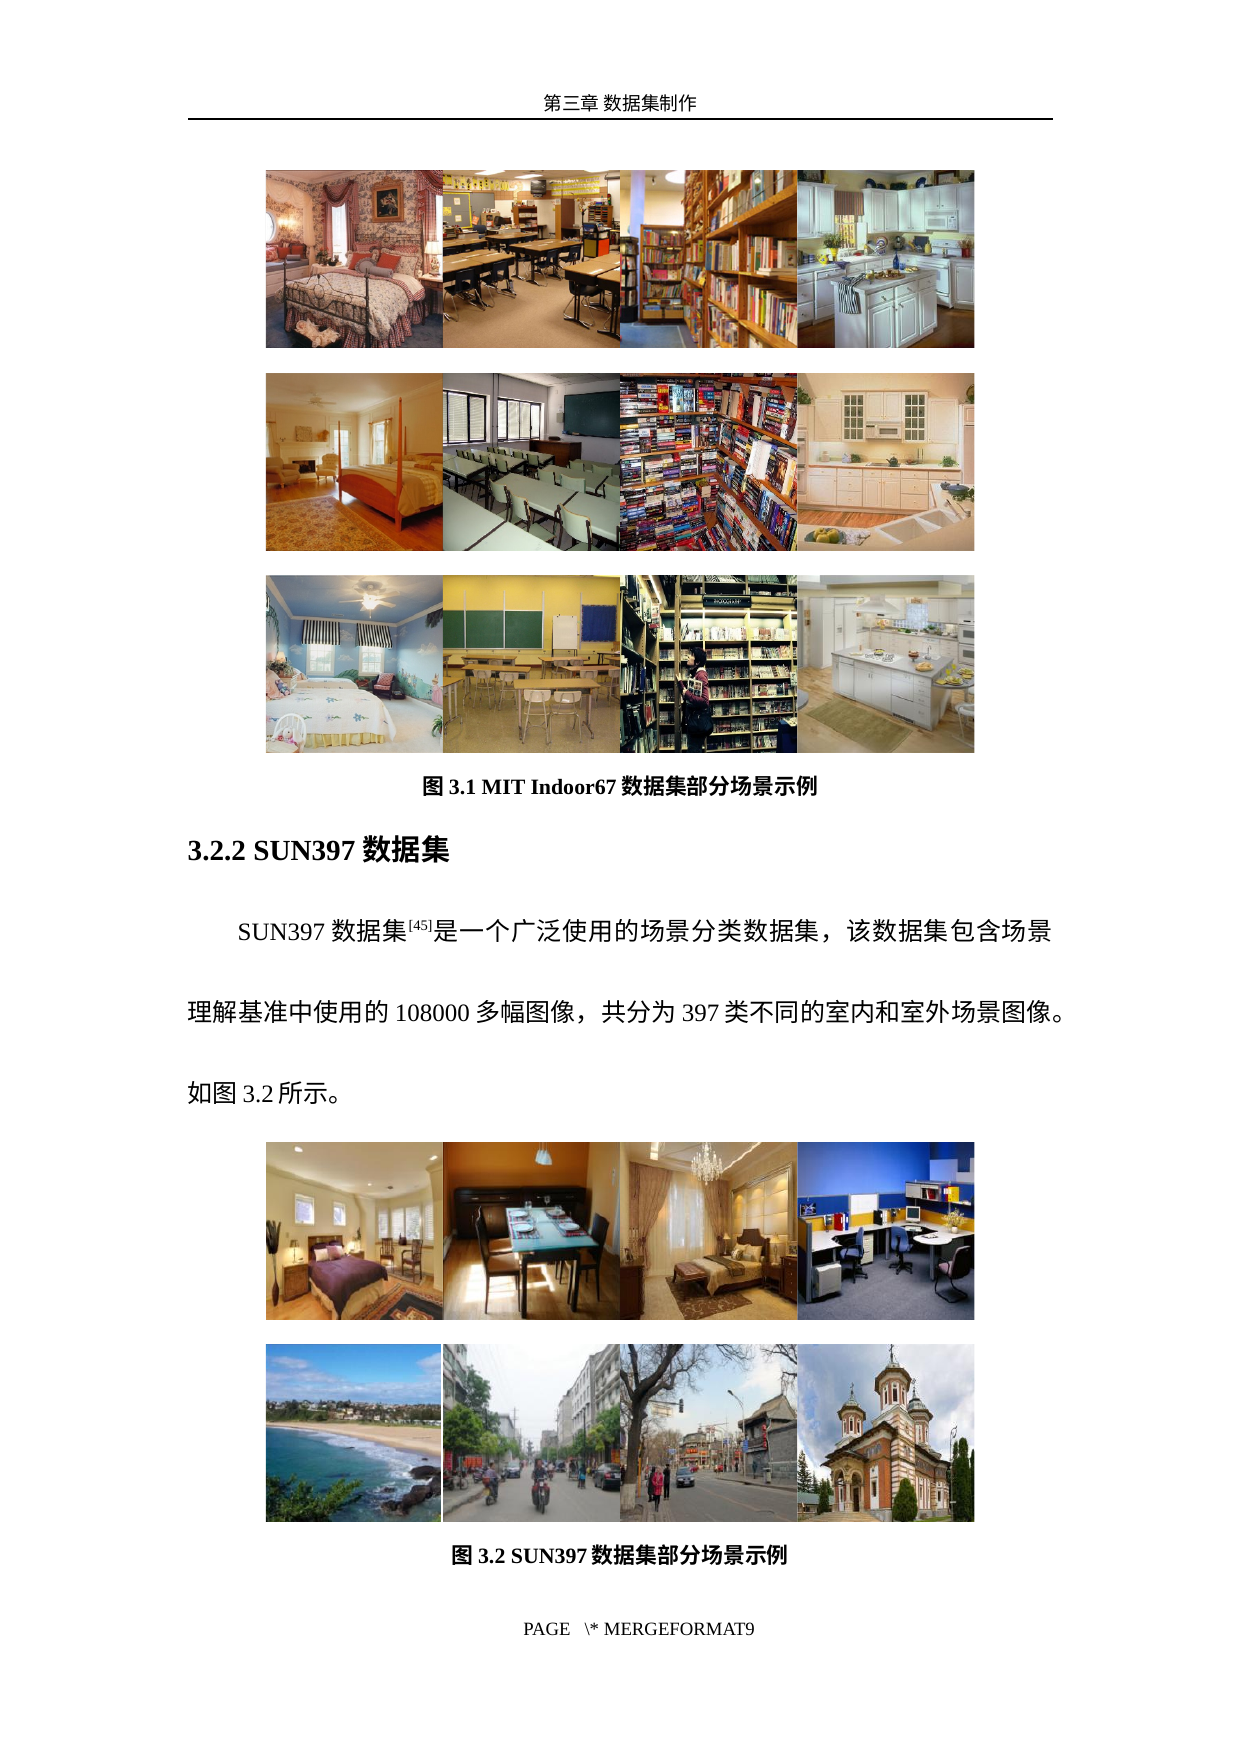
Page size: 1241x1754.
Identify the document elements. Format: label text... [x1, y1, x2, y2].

text SUN397数据集[45]是一个广泛使用的场景分类数据集，该数据集包含场景理解基准中使用的108000多幅图像，共分为397类不同的室内和室外场景图像。如图3.2所示。 [187, 897, 1053, 1124]
text 图3.2 SUN397数据集部分场景示例 [187, 1538, 1053, 1570]
picture [265, 1344, 975, 1522]
subtitle 3.2.2 SUN397 数据集 [187, 815, 1053, 880]
picture [265, 170, 975, 348]
picture [265, 575, 975, 753]
picture [265, 1142, 975, 1320]
text 图3.1 MIT Indoor67数据集部分场景示例 [187, 768, 1053, 801]
picture [265, 373, 975, 551]
